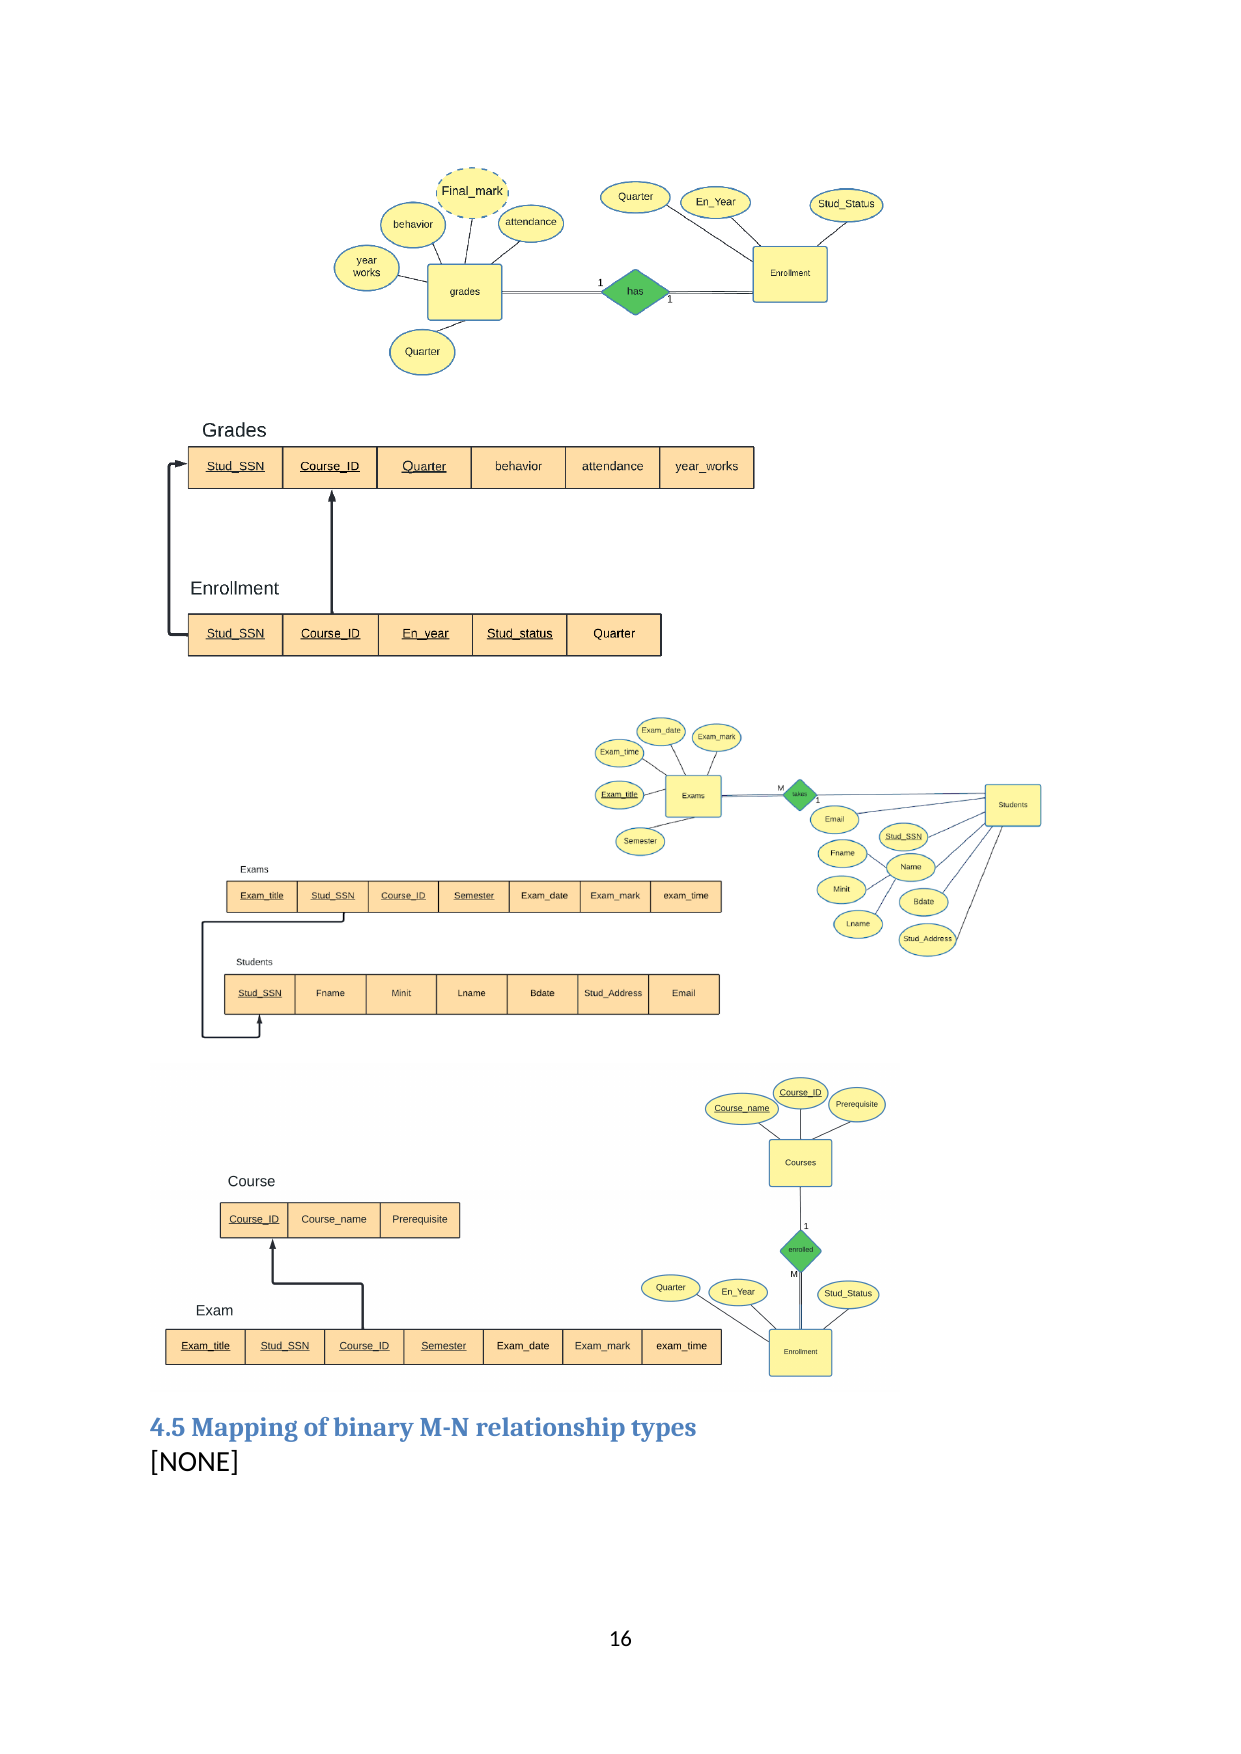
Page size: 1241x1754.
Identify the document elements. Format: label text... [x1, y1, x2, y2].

text [NONE] [150, 1443, 1090, 1479]
picture [150, 150, 901, 674]
picture [150, 694, 1089, 1392]
subtitle 4.5 Mapping of binary M-N relationship types [150, 1412, 1090, 1443]
